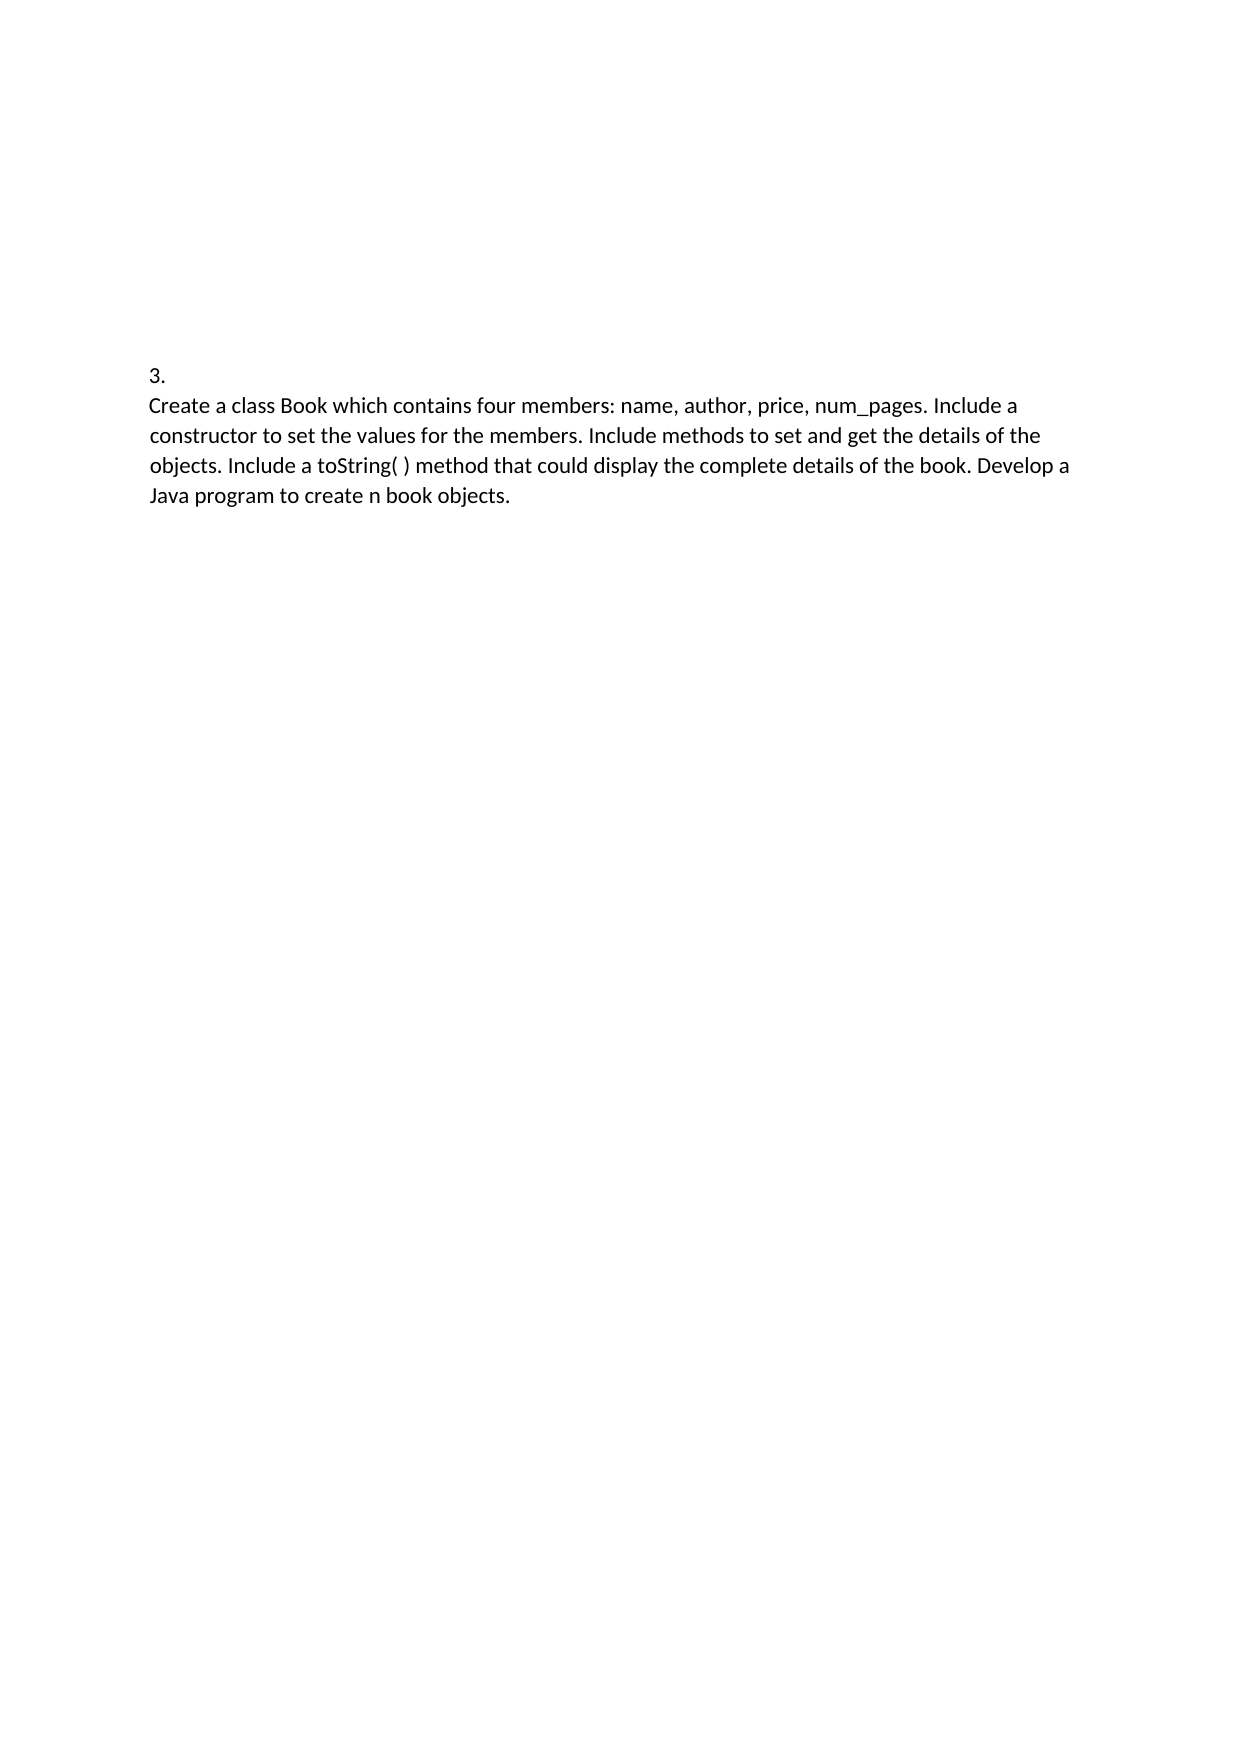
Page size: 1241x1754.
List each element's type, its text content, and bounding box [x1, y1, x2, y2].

text Create a class Book which contains four members: name, author, price, num_pages. Include a constructor to set the values for the members. Include methods to set and get the details of the objects. Include a toString( ) method that could display the complete details of the book. Develop a Java program to create n book objects. [148, 391, 1094, 509]
text 3. [148, 361, 1106, 389]
